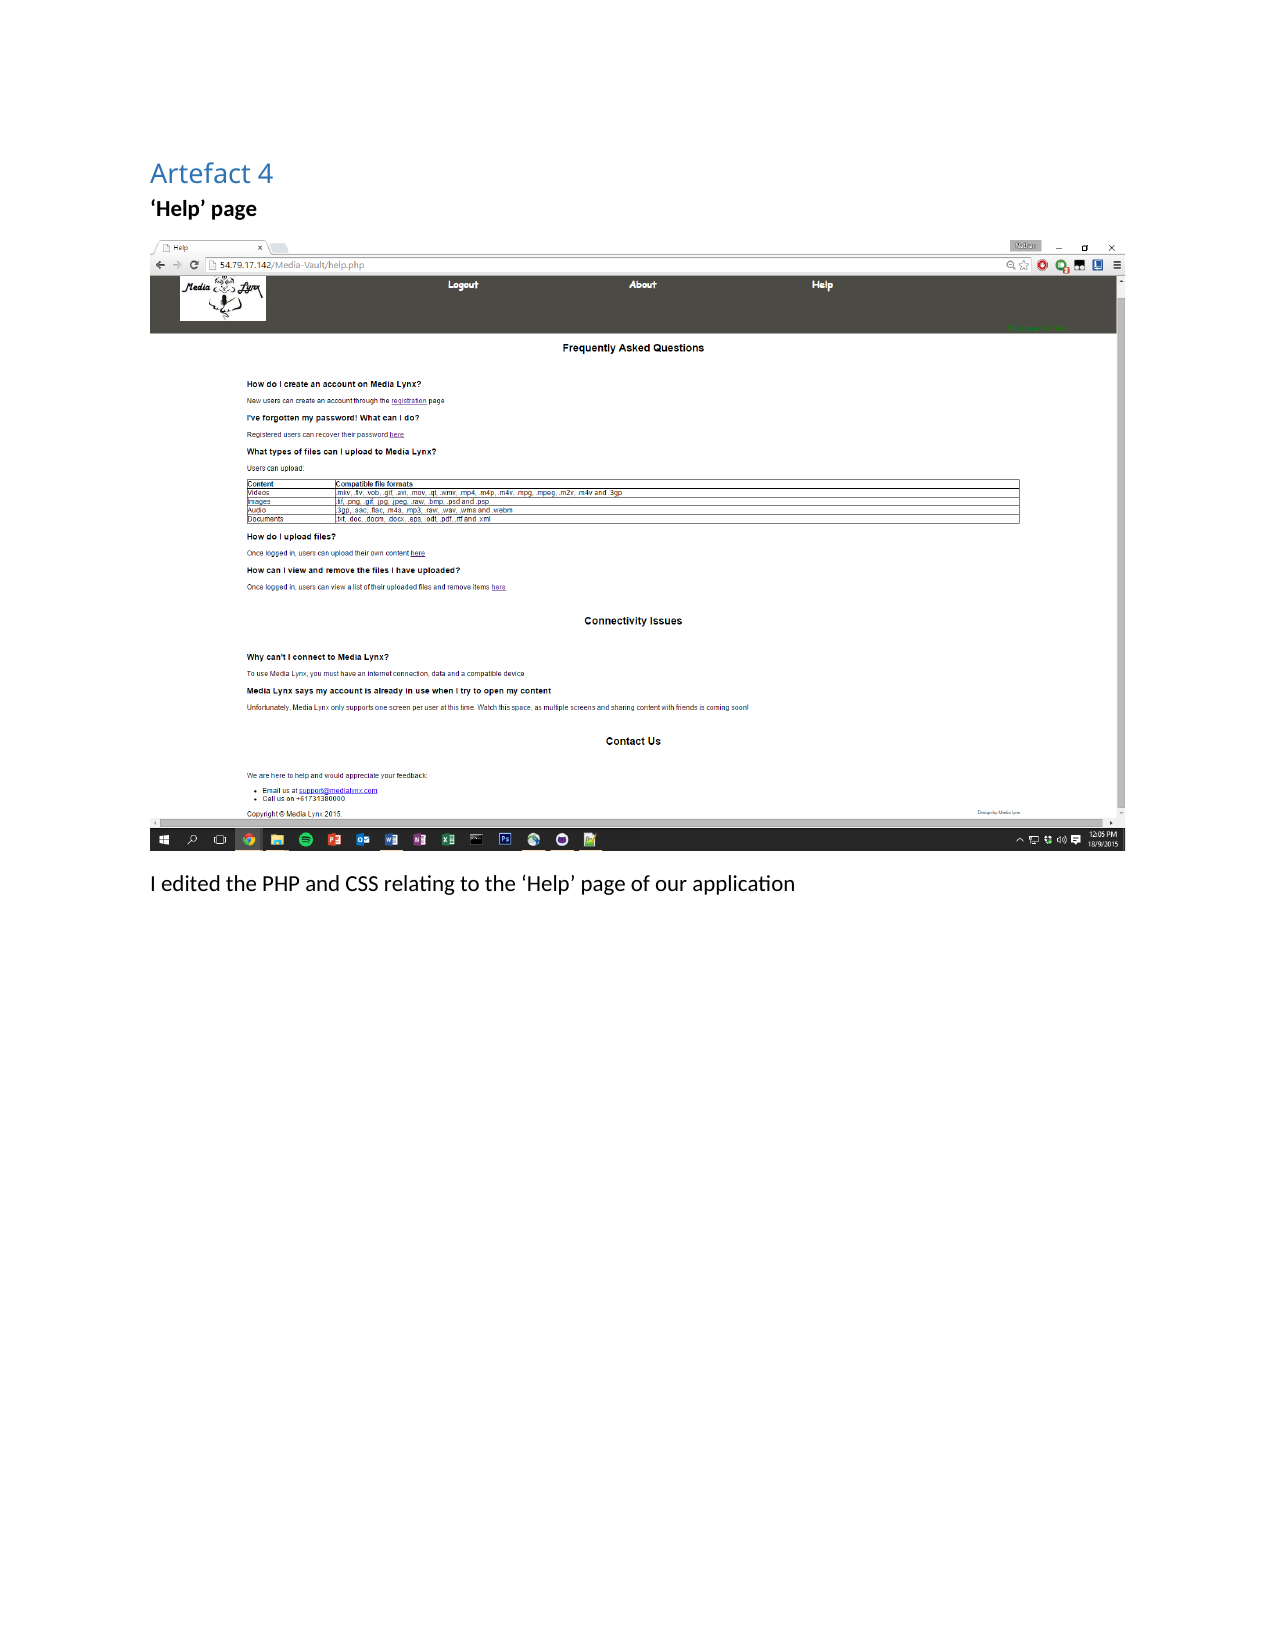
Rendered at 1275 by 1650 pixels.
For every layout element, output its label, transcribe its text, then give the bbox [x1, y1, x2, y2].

picture [150, 240, 1125, 851]
text ‘Help’ page [150, 194, 1125, 222]
text I edited the PHP and CSS relating to the ‘Help’ page of our application [150, 869, 1125, 897]
subtitle Artefact 4 [150, 154, 1125, 191]
